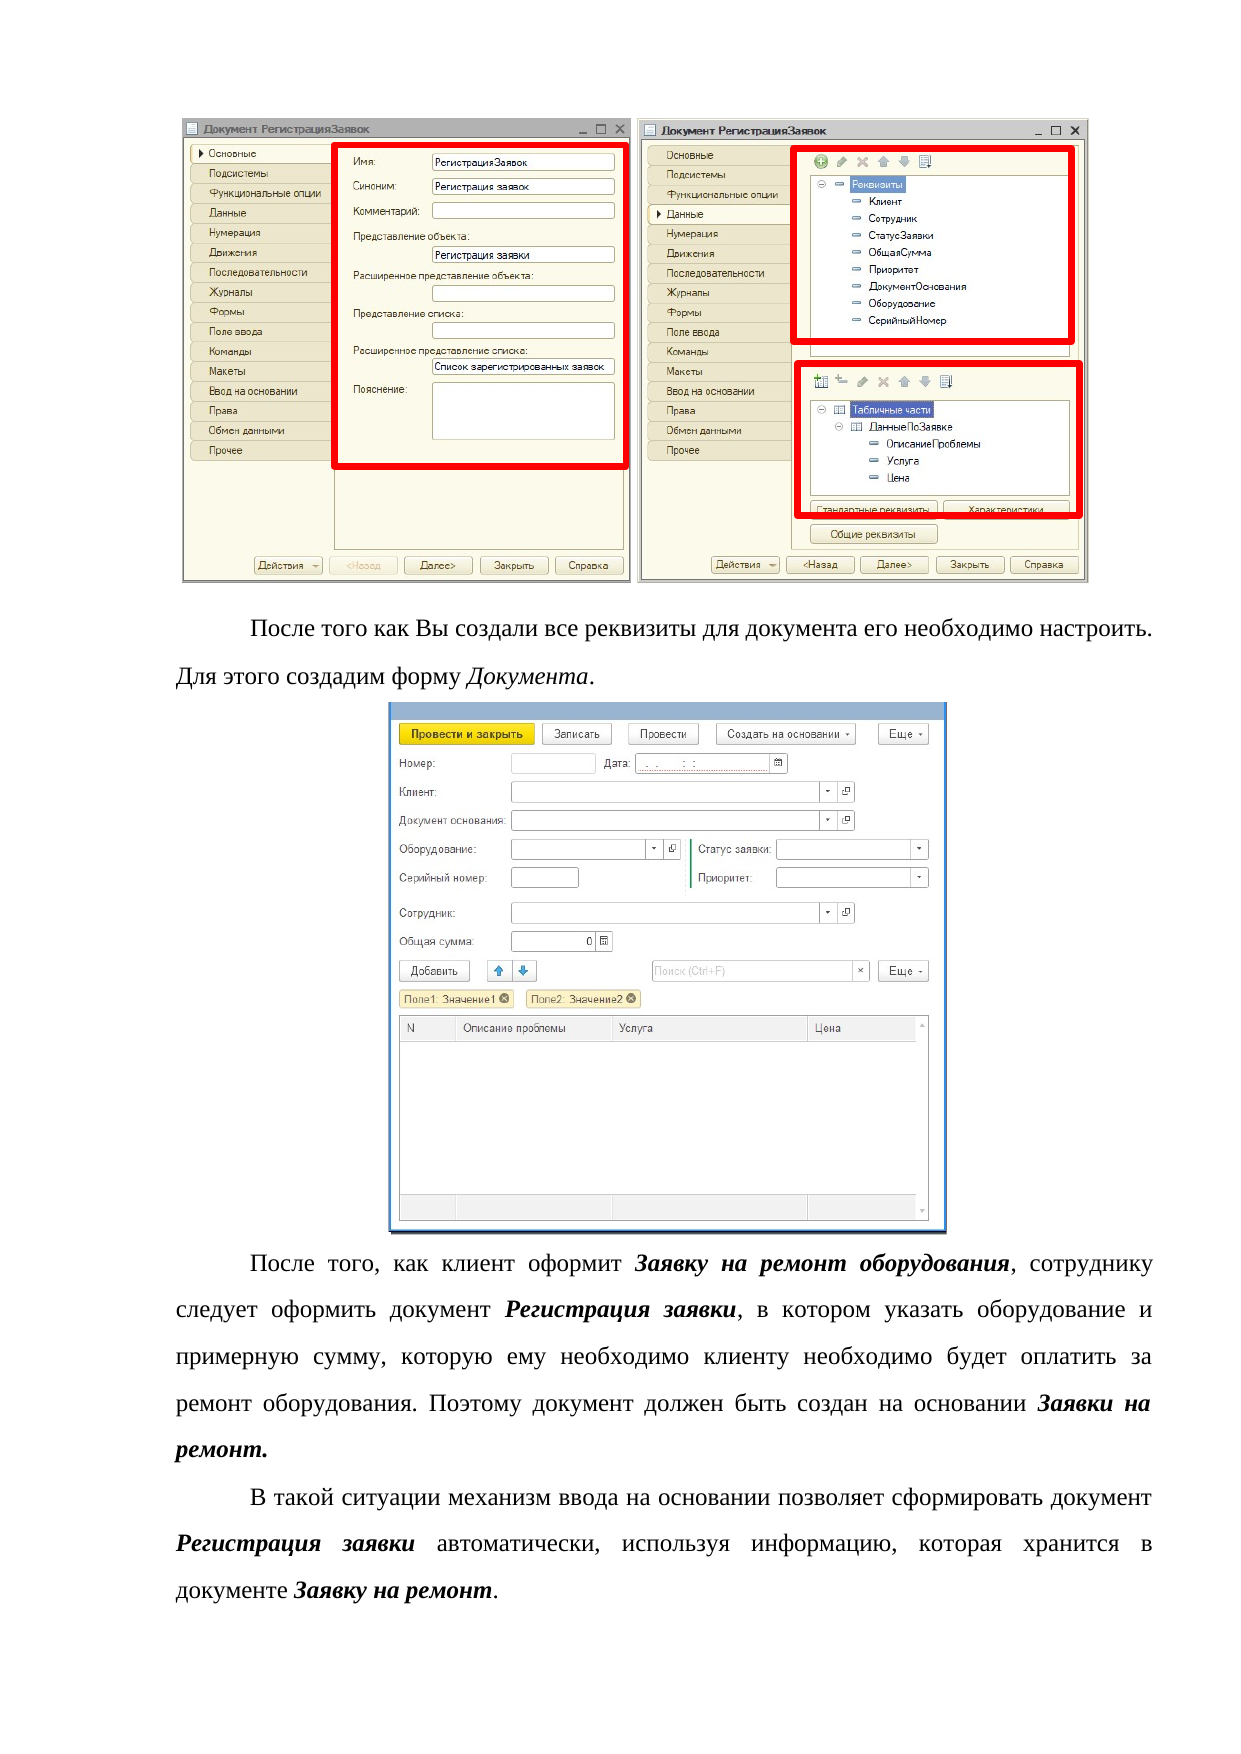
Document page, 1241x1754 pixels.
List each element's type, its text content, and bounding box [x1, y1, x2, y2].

picture [182, 118, 631, 583]
picture [637, 118, 1089, 583]
picture [388, 702, 947, 1235]
text После того, как клиент оформит Заявку на ремонт оборудования, сотруднику следует оформить документ Регистрация заявки, в котором указать оборудование и примерную сумму, которую ему необходимо клиенту необходимо будет оплатить за ремонт оборудования. Поэтому документ должен быть создан на основании Заявки на ремонт. [176, 1248, 1153, 1463]
text В такой ситуации механизм ввода на основании позволяет сформировать документ Регистрация заявки автоматически, используя информацию, которая хранится в документе Заявку на ремонт. [176, 1482, 1153, 1604]
text После того как Вы создали все реквизиты для документа его необходимо настроить. [167, 613, 1153, 642]
text Для этого создадим форму Документа. [176, 661, 1153, 690]
